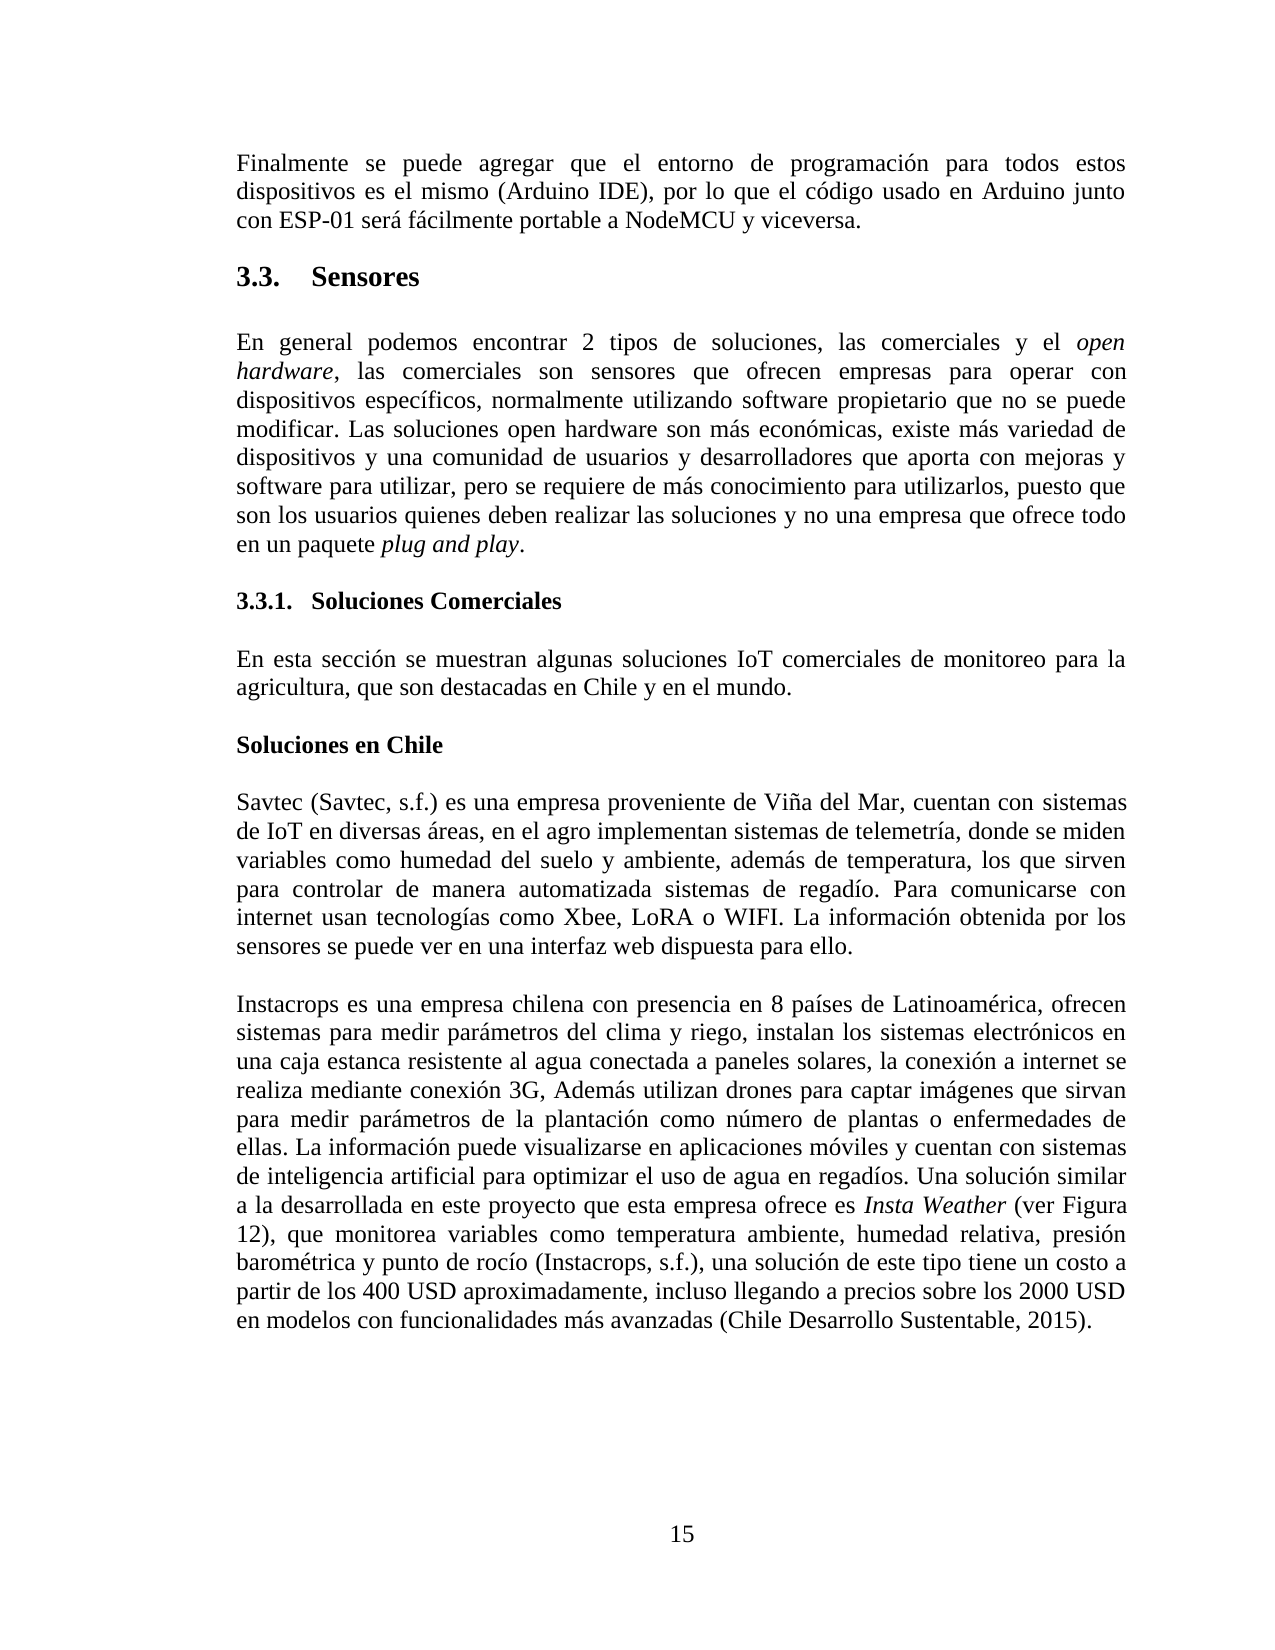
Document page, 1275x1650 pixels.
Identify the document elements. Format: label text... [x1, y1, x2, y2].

list Soluciones Comerciales [236, 586, 1127, 615]
subtitle Sensores [236, 259, 1127, 292]
text En esta sección se muestran algunas soluciones IoT comerciales de monitoreo para la agricultura, que son destacadas en Chile y en el mundo. [236, 644, 1127, 701]
text En general podemos encontrar 2 tipos de soluciones, las comerciales y el open hardware, las comerciales son sensores que ofrecen empresas para operar con dispositivos específicos, normalmente utilizando software propietario que no se puede modificar. Las soluciones open hardware son más económicas, existe más variedad de dispositivos y una comunidad de usuarios y desarrolladores que aporta con mejoras y software para utilizar, pero se requiere de más conocimiento para utilizarlos, puesto que son los usuarios quienes deben realizar las soluciones y no una empresa que ofrece todo en un paquete plug and play. [236, 327, 1127, 557]
text Instacrops es una empresa chilena con presencia en 8 países de Latinoamérica, ofrecen sistemas para medir parámetros del clima y riego, instalan los sistemas electrónicos en una caja estanca resistente al agua conectada a paneles solares, la conexión a internet se realiza mediante conexión 3G, Además utilizan drones para captar imágenes que sirvan para medir parámetros de la plantación como número de plantas o enfermedades de ellas. La información puede visualizarse en aplicaciones móviles y cuentan con sistemas de inteligencia artificial para optimizar el uso de agua en regadíos. Una solución similar a la desarrollada en este proyecto que esta empresa ofrece es Insta Weather (ver Figura 12), que monitorea variables como temperatura ambiente, humedad relativa, presión barométrica y punto de rocío , una solución de este tipo tiene un costo a partir de los 400 USD aproximadamente, incluso llegando a precios sobre los 2000 USD en modelos con funcionalidades más avanzadas . [236, 989, 1127, 1334]
text Savtec es una empresa proveniente de Viña del Mar, cuentan con sistemas de IoT en diversas áreas, en el agro implementan sistemas de telemetría, donde se miden variables como humedad del suelo y ambiente, además de temperatura, los que sirven para controlar de manera automatizada sistemas de regadío. Para comunicarse con internet usan tecnologías como Xbee, LoRA o WIFI. La información obtenida por los sensores se puede ver en una interfaz web dispuesta para ello. [236, 787, 1127, 960]
text Soluciones en Chile [236, 730, 1127, 759]
text Finalmente se puede agregar que el entorno de programación para todos estos dispositivos es el mismo (Arduino IDE), por lo que el código usado en Arduino junto con ESP-01 será fácilmente portable a NodeMCU y viceversa. [236, 148, 1127, 234]
